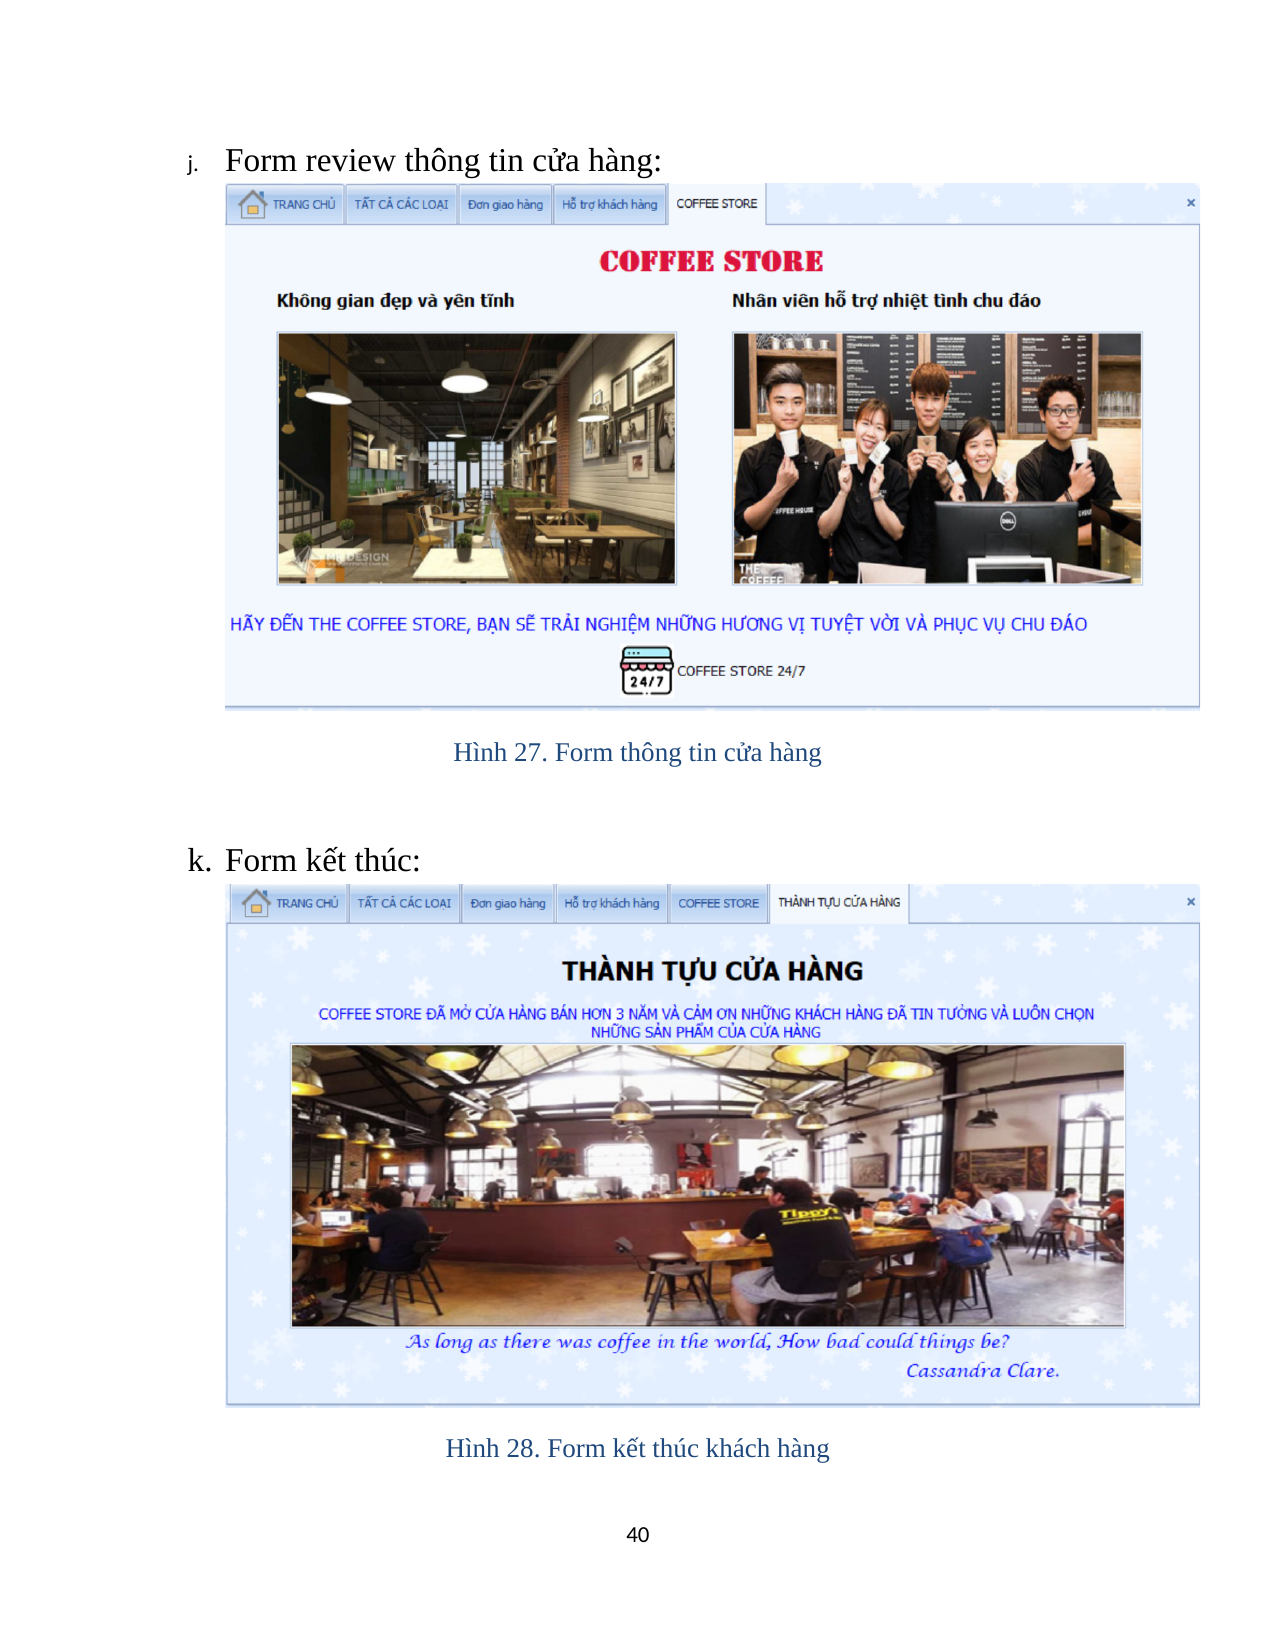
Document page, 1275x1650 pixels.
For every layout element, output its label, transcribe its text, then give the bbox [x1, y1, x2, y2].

picture [225, 884, 1200, 1408]
text Hình 27. Form thông tin cửa hàng [150, 736, 1125, 767]
picture [225, 183, 1200, 711]
list Form kết thúc: [187, 841, 1125, 879]
text Hình 28. Form kết thúc khách hàng [150, 1433, 1125, 1464]
